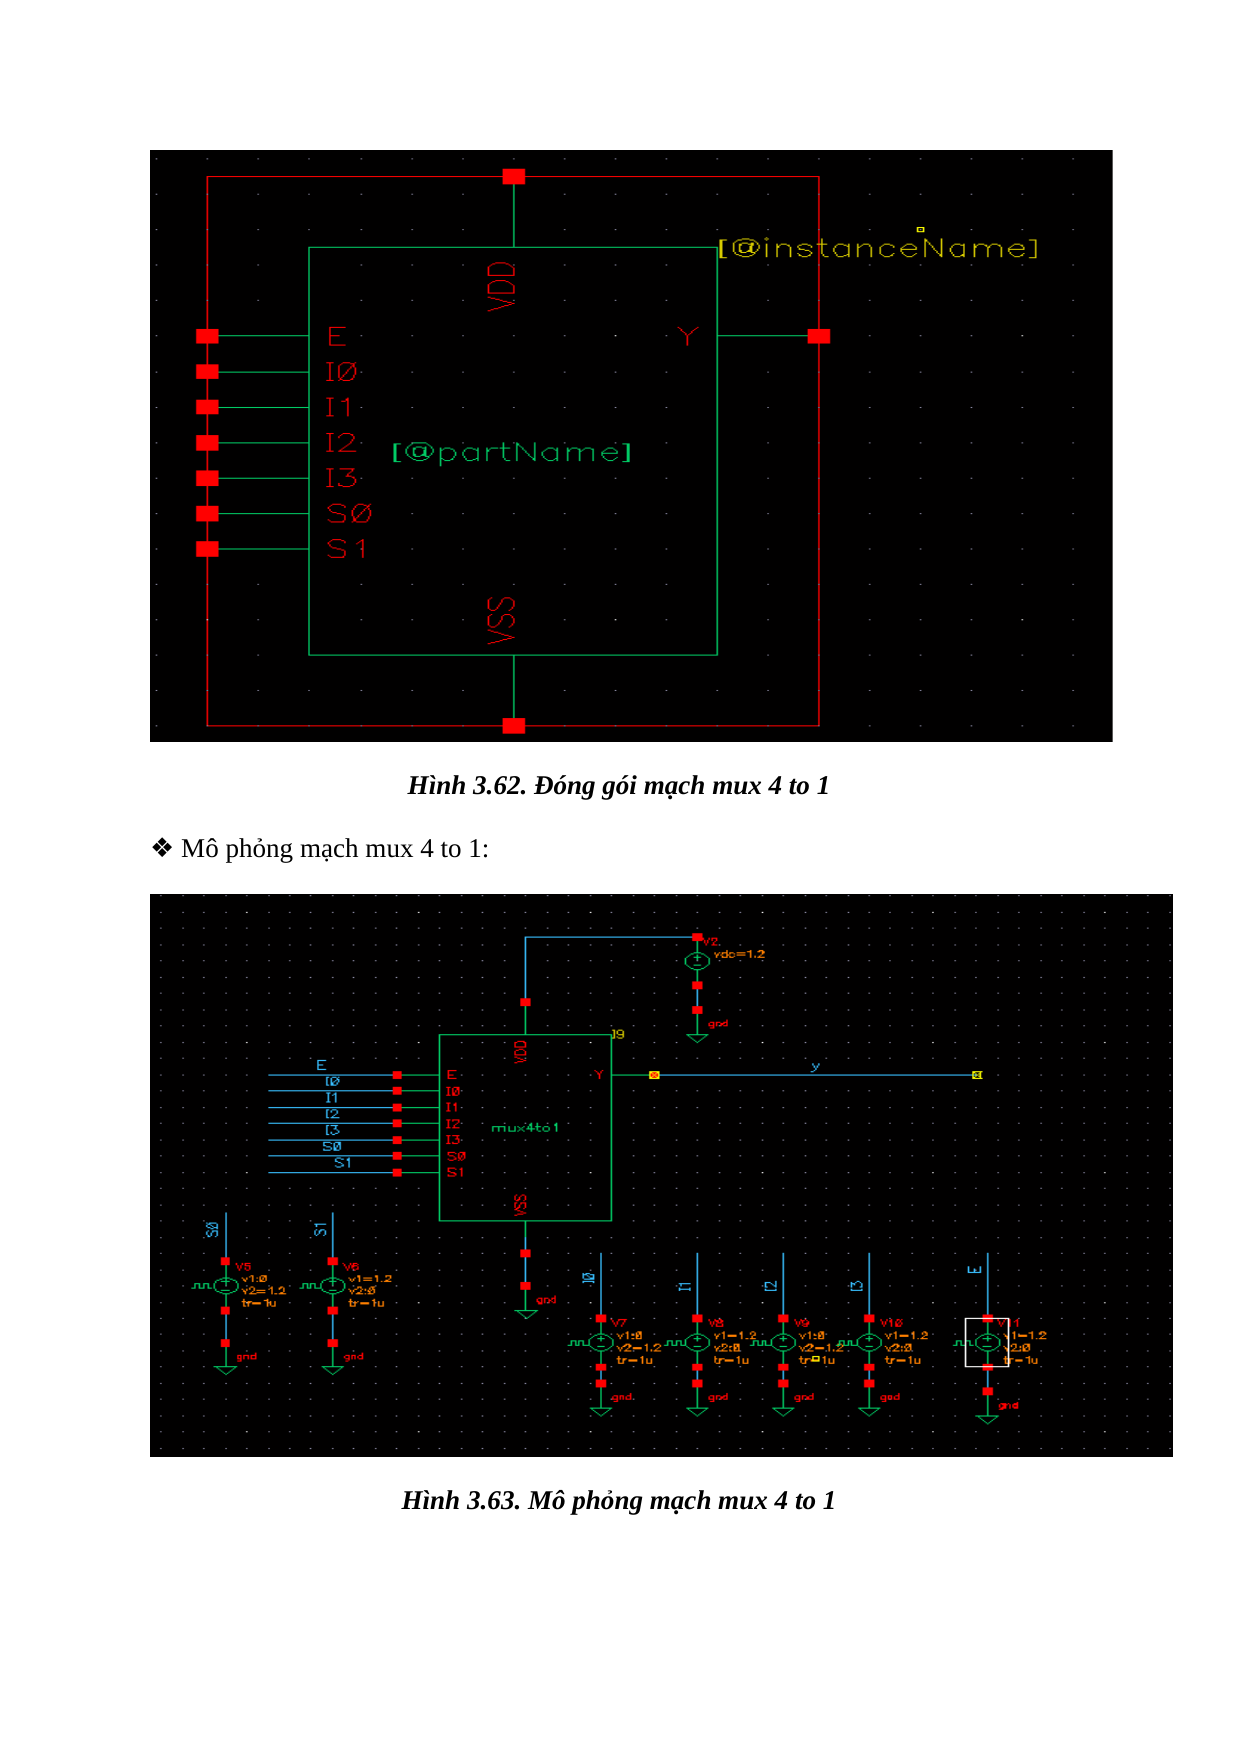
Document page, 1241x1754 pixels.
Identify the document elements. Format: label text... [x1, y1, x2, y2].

picture [150, 150, 1113, 742]
picture [150, 894, 1173, 1457]
text ❖ Mô phỏng mạch mux 4 to 1: [150, 828, 1090, 865]
text Hình 3.63. Mô phỏng mạch mux 4 to 1 [150, 1484, 1090, 1515]
text Hình 3.62. Đóng gói mạch mux 4 to 1 [150, 769, 1090, 801]
